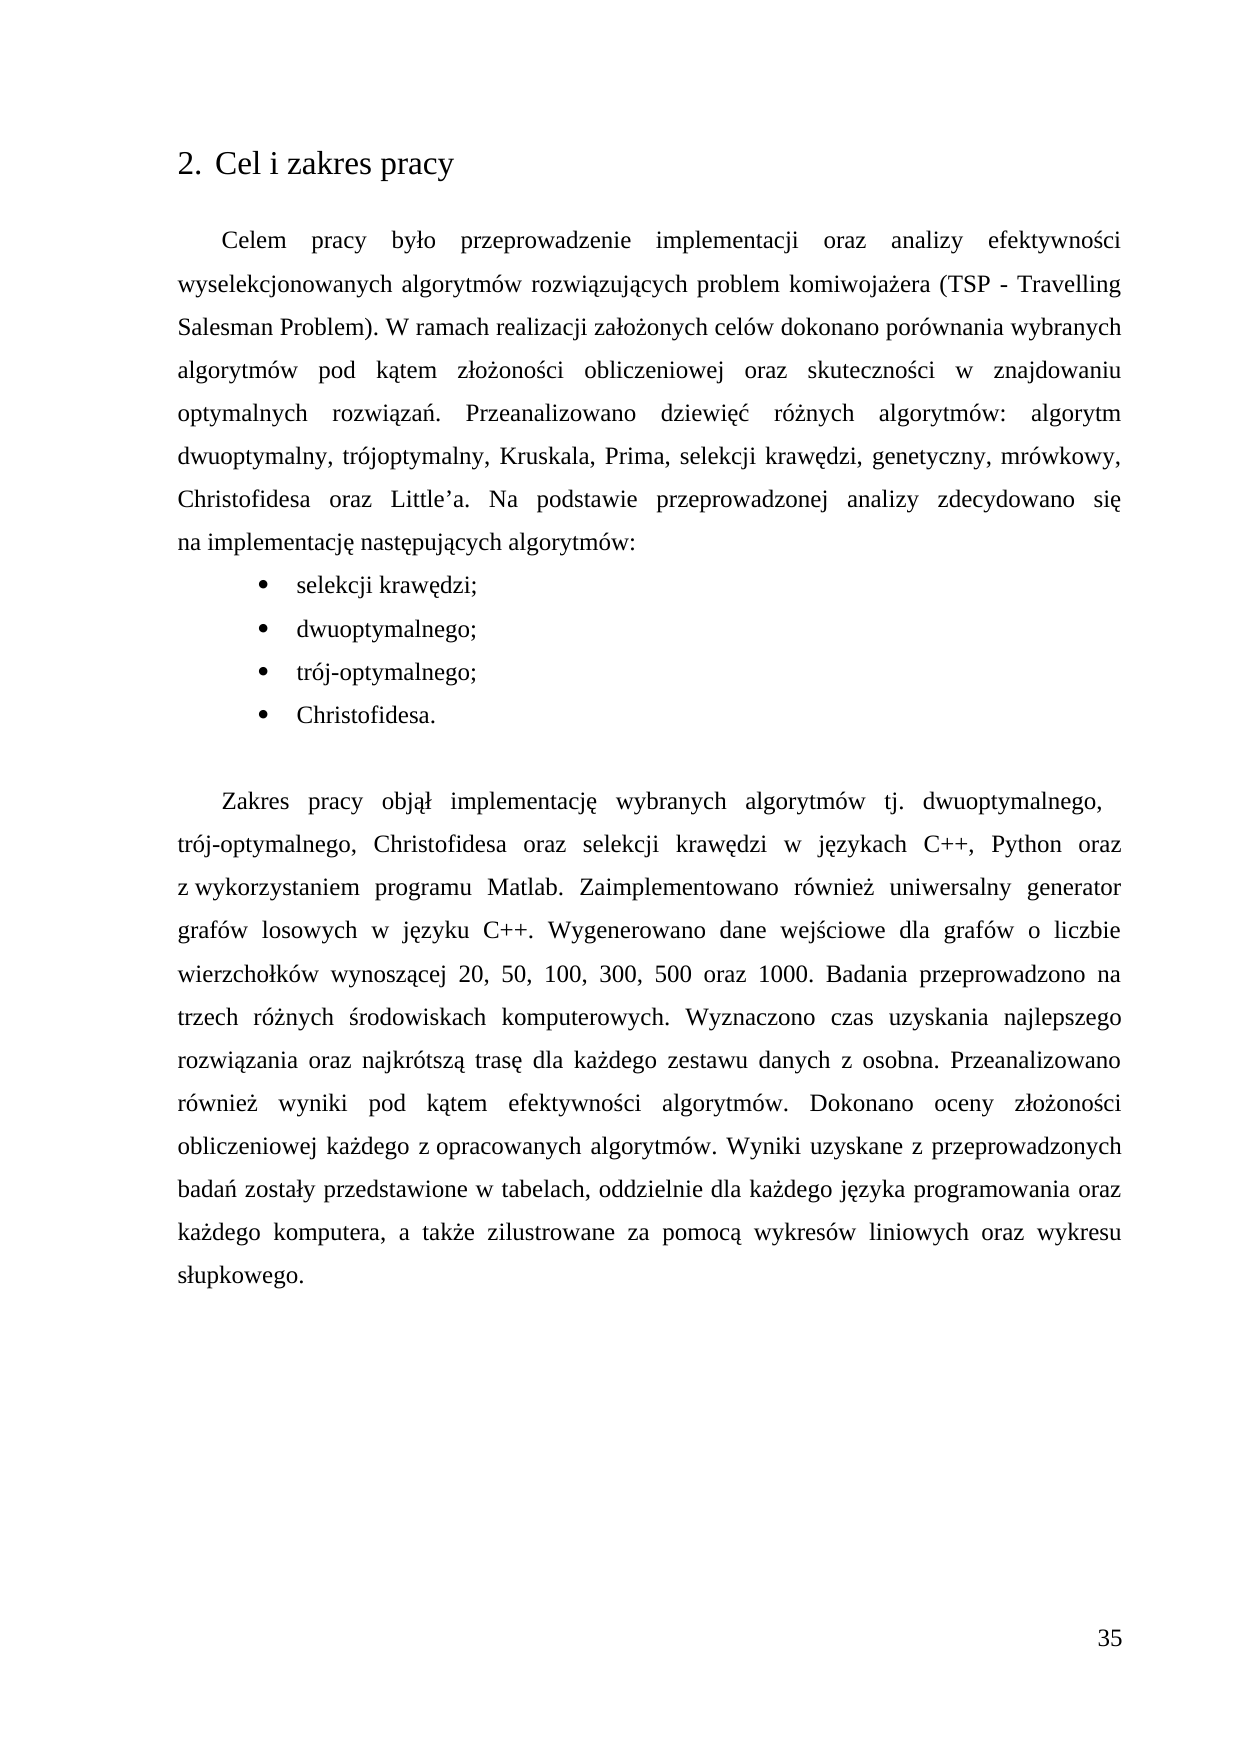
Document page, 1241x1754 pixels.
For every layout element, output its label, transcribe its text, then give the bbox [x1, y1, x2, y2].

list selekcji krawędzi; [259, 571, 1122, 599]
list dwuoptymalnego; [259, 614, 1122, 642]
subtitle Cel i zakres pracy [177, 143, 1122, 181]
list trój-optymalnego; [259, 657, 1122, 686]
list Christofidesa. [259, 700, 1122, 729]
text Celem pracy było przeprowadzenie implementacji oraz analizy efektywności wyselekcjonowanych algorytmów rozwiązujących problem komiwojażera (TSP - Travelling Salesman Problem). W ramach realizacji założonych celów dokonano porównania wybranych algorytmów pod kątem złożoności obliczeniowej oraz skuteczności w znajdowaniu optymalnych rozwiązań. Przeanalizowano dziewięć różnych algorytmów: algorytm dwuoptymalny, trójoptymalny, Kruskala, Prima, selekcji krawędzi, genetyczny, mrówkowy, Christofidesa oraz Little’a. Na podstawie przeprowadzonej analizy zdecydowano się na implementację następujących algorytmów: [177, 226, 1122, 556]
text Zakres pracy objął implementację wybranych algorytmów tj. dwuoptymalnego, trój-optymalnego, Christofidesa oraz selekcji krawędzi w językach C++, Python oraz z wykorzystaniem programu Matlab. Zaimplementowano również uniwersalny generator grafów losowych w języku C++. Wygenerowano dane wejściowe dla grafów o liczbie wierzchołków wynoszącej 20, 50, 100, 300, 500 oraz 1000. Badania przeprowadzono na trzech różnych środowiskach komputerowych. Wyznaczono czas uzyskania najlepszego rozwiązania oraz najkrótszą trasę dla każdego zestawu danych z osobna. Przeanalizowano również wyniki pod kątem efektywności algorytmów. Dokonano oceny złożoności obliczeniowej każdego z opracowanych algorytmów. Wyniki uzyskane z przeprowadzonych badań zostały przedstawione w tabelach, oddzielnie dla każdego języka programowania oraz każdego komputera, a także zilustrowane za pomocą wykresów liniowych oraz wykresu słupkowego. [177, 786, 1122, 1289]
